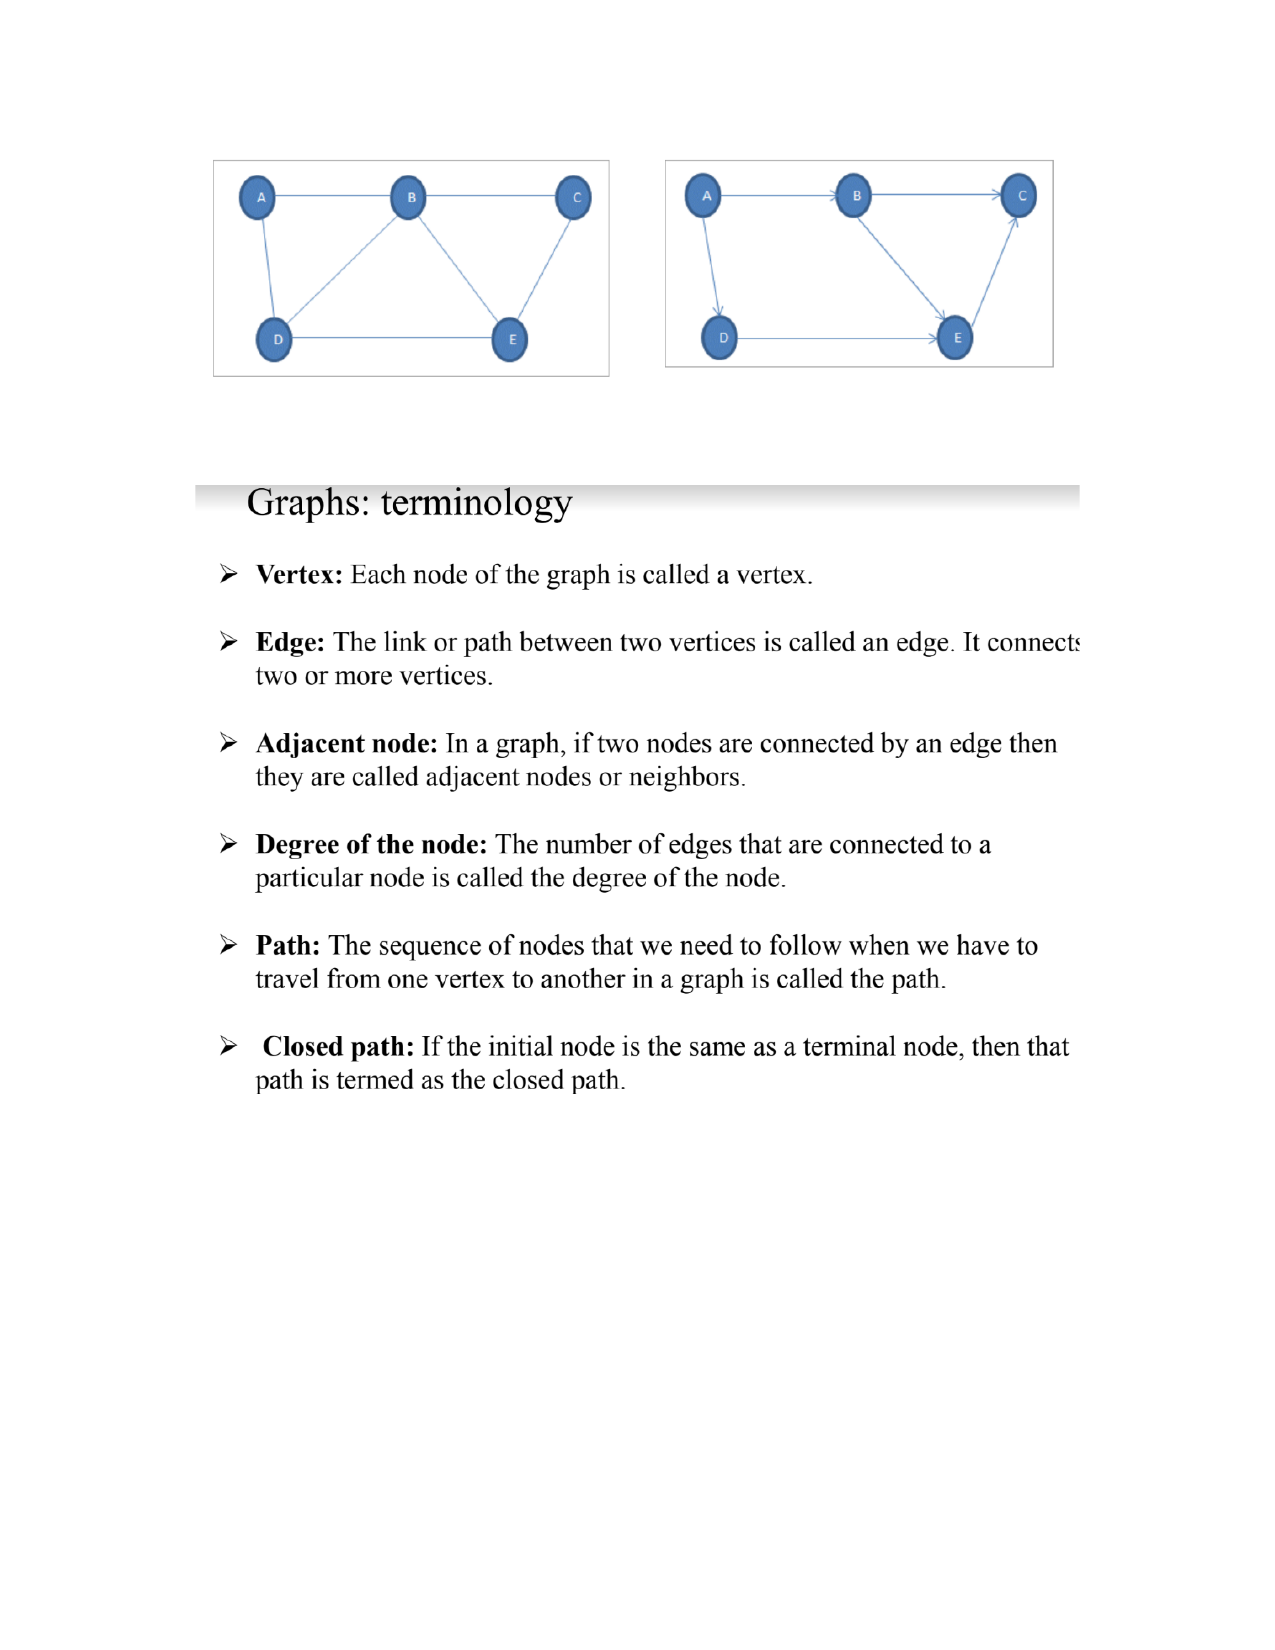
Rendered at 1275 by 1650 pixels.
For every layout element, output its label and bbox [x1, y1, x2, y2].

picture [188, 150, 1087, 412]
picture [195, 485, 1080, 1094]
